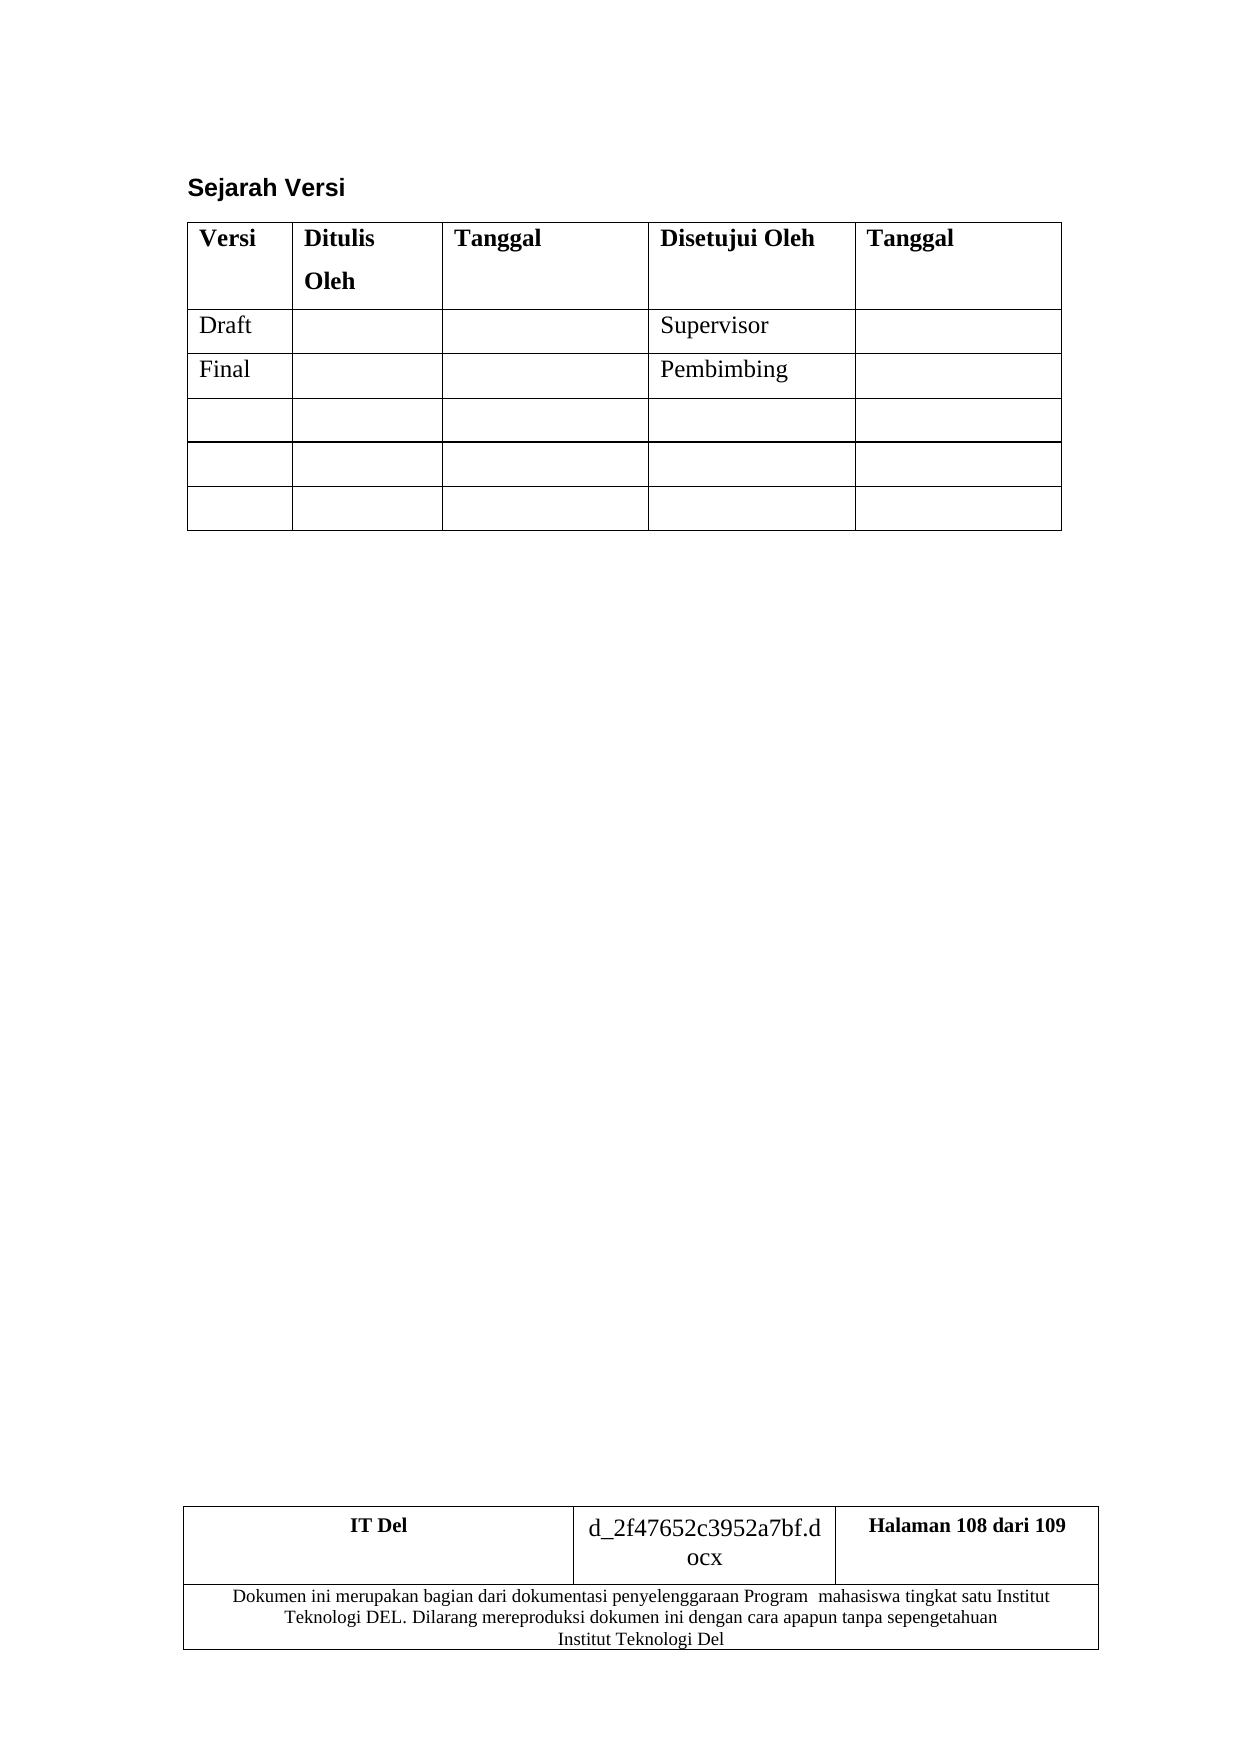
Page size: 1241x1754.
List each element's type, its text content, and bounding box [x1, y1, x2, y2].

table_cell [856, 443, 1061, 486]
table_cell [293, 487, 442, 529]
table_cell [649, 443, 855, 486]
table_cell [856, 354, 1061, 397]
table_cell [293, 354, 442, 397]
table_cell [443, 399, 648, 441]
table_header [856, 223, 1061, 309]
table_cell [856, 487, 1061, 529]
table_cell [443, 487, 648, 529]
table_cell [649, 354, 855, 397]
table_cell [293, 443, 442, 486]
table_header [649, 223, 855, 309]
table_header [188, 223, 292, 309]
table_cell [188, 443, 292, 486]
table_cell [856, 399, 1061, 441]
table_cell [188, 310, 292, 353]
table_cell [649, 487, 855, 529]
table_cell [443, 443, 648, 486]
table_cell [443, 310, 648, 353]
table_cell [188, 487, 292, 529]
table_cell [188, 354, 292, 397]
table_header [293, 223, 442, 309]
subtitle Sejarah Versi [187, 173, 1092, 201]
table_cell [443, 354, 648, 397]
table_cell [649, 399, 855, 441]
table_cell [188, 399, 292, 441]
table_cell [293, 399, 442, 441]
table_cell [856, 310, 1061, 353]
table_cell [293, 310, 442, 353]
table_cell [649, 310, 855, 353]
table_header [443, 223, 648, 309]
